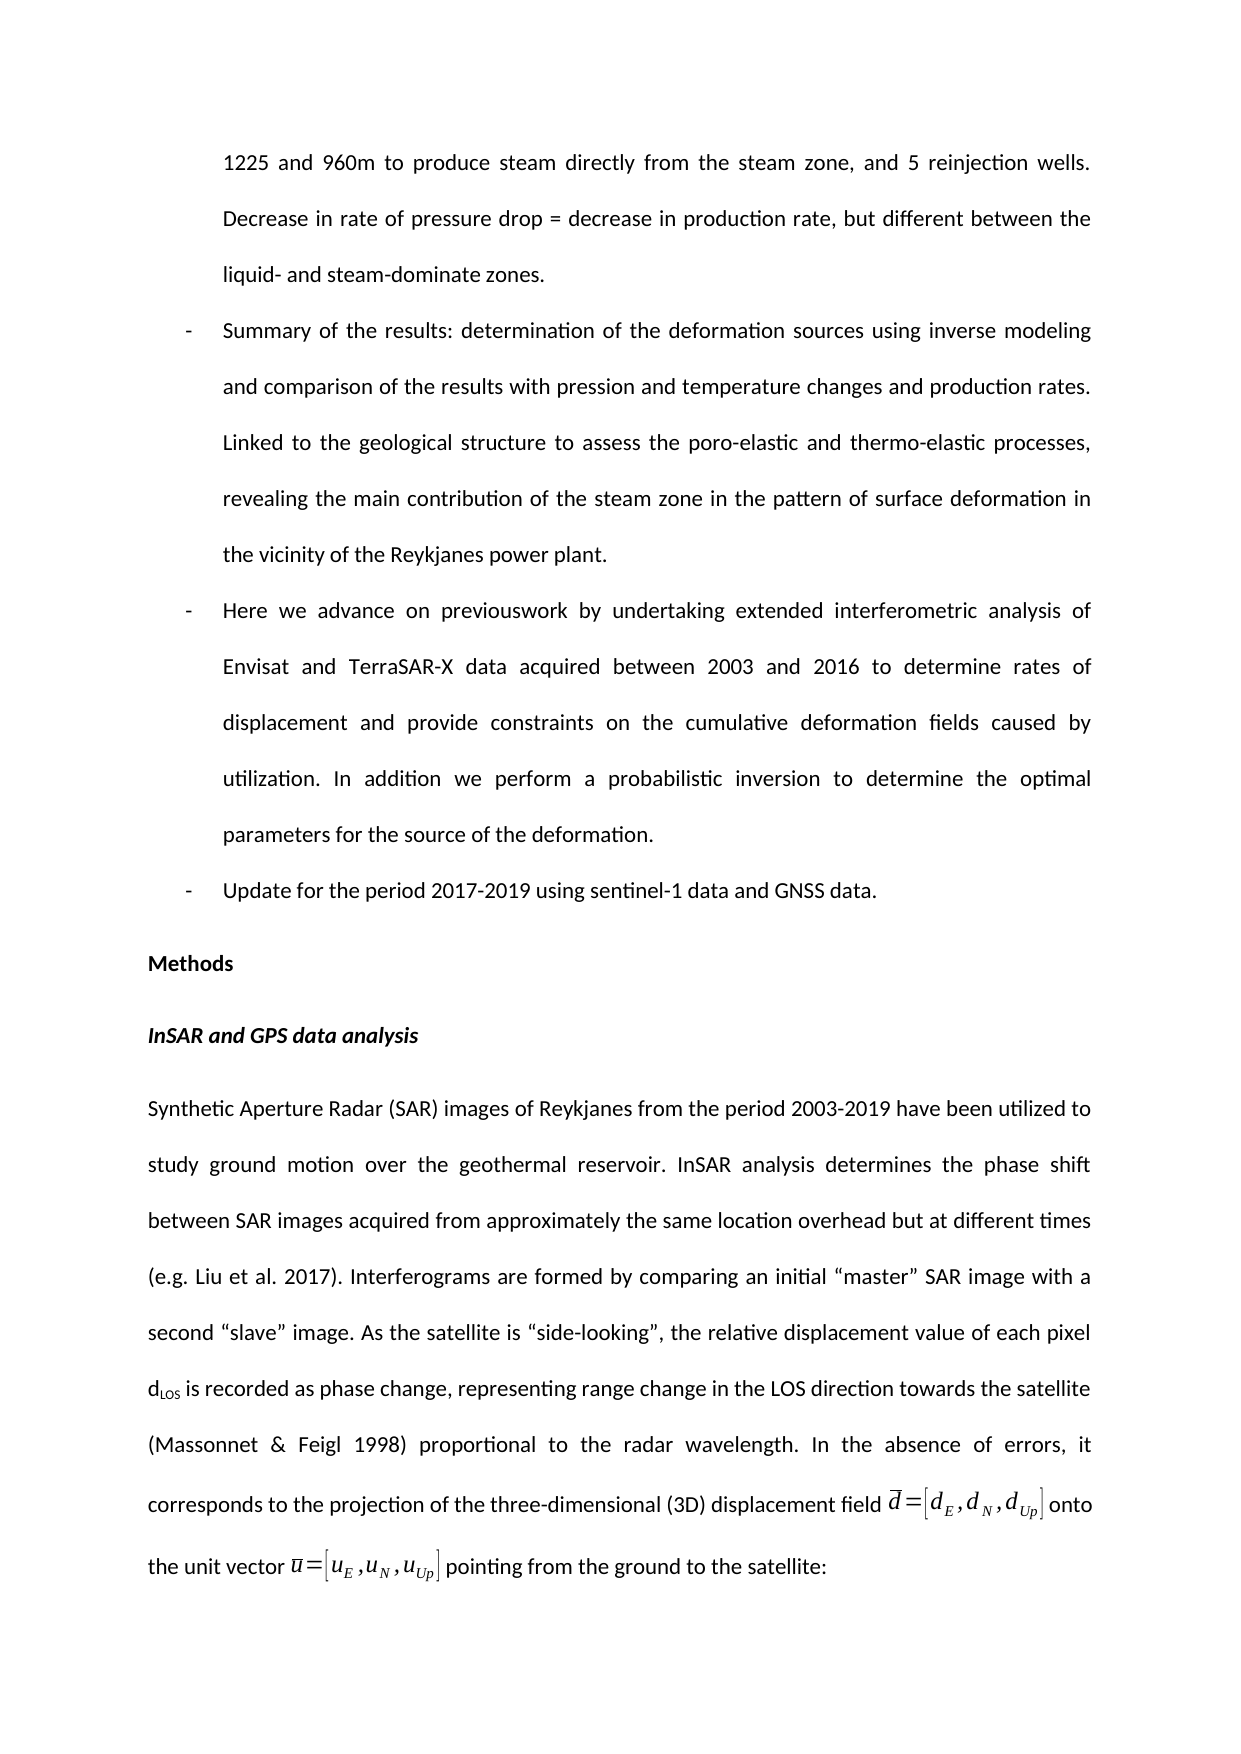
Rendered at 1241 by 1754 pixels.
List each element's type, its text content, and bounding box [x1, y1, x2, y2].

list Update for the period 2017-2019 using sentinel-1 data and GNSS data. [185, 876, 1093, 904]
text Synthetic Aperture Radar (SAR) images of Reykjanes from the period 2003-2019 have been utilized to study ground motion over the geothermal reservoir. InSAR analysis determines the phase shift between SAR images acquired from approximately the same location overhead but at different times (e.g. Liu et al. 2017). Interferograms are formed by comparing an initial “master” SAR image with a second “slave” image. As the satellite is “side-looking”, the relative displacement value of each pixel dLOS is recorded as phase change, representing range change in the LOS direction towards the satellite (Massonnet & Feigl 1998) proportional to the radar wavelength. In the absence of errors, it corresponds to the projection of the three-dimensional (3D) displacement field onto the unit vector pointing from the ground to the satellite: [148, 1094, 1093, 1584]
list Summary of the results: determination of the deformation sources using inverse modeling and comparison of the results with pression and temperature changes and production rates. Linked to the geological structure to assess the poro-elastic and thermo-elastic processes, revealing the main contribution of the steam zone in the pattern of surface deformation in the vicinity of the Reykjanes power plant. [185, 316, 1093, 568]
text Methods [148, 949, 1093, 977]
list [185, 148, 1093, 288]
list Here we advance on previouswork by undertaking extended interferometric analysis of Envisat and TerraSAR-X data acquired between 2003 and 2016 to determine rates of displacement and provide constraints on the cumulative deformation fields caused by utilization. In addition we perform a probabilistic inversion to determine the optimal parameters for the source of the deformation. [185, 596, 1093, 848]
text InSAR and GPS data analysis [148, 1022, 1093, 1049]
